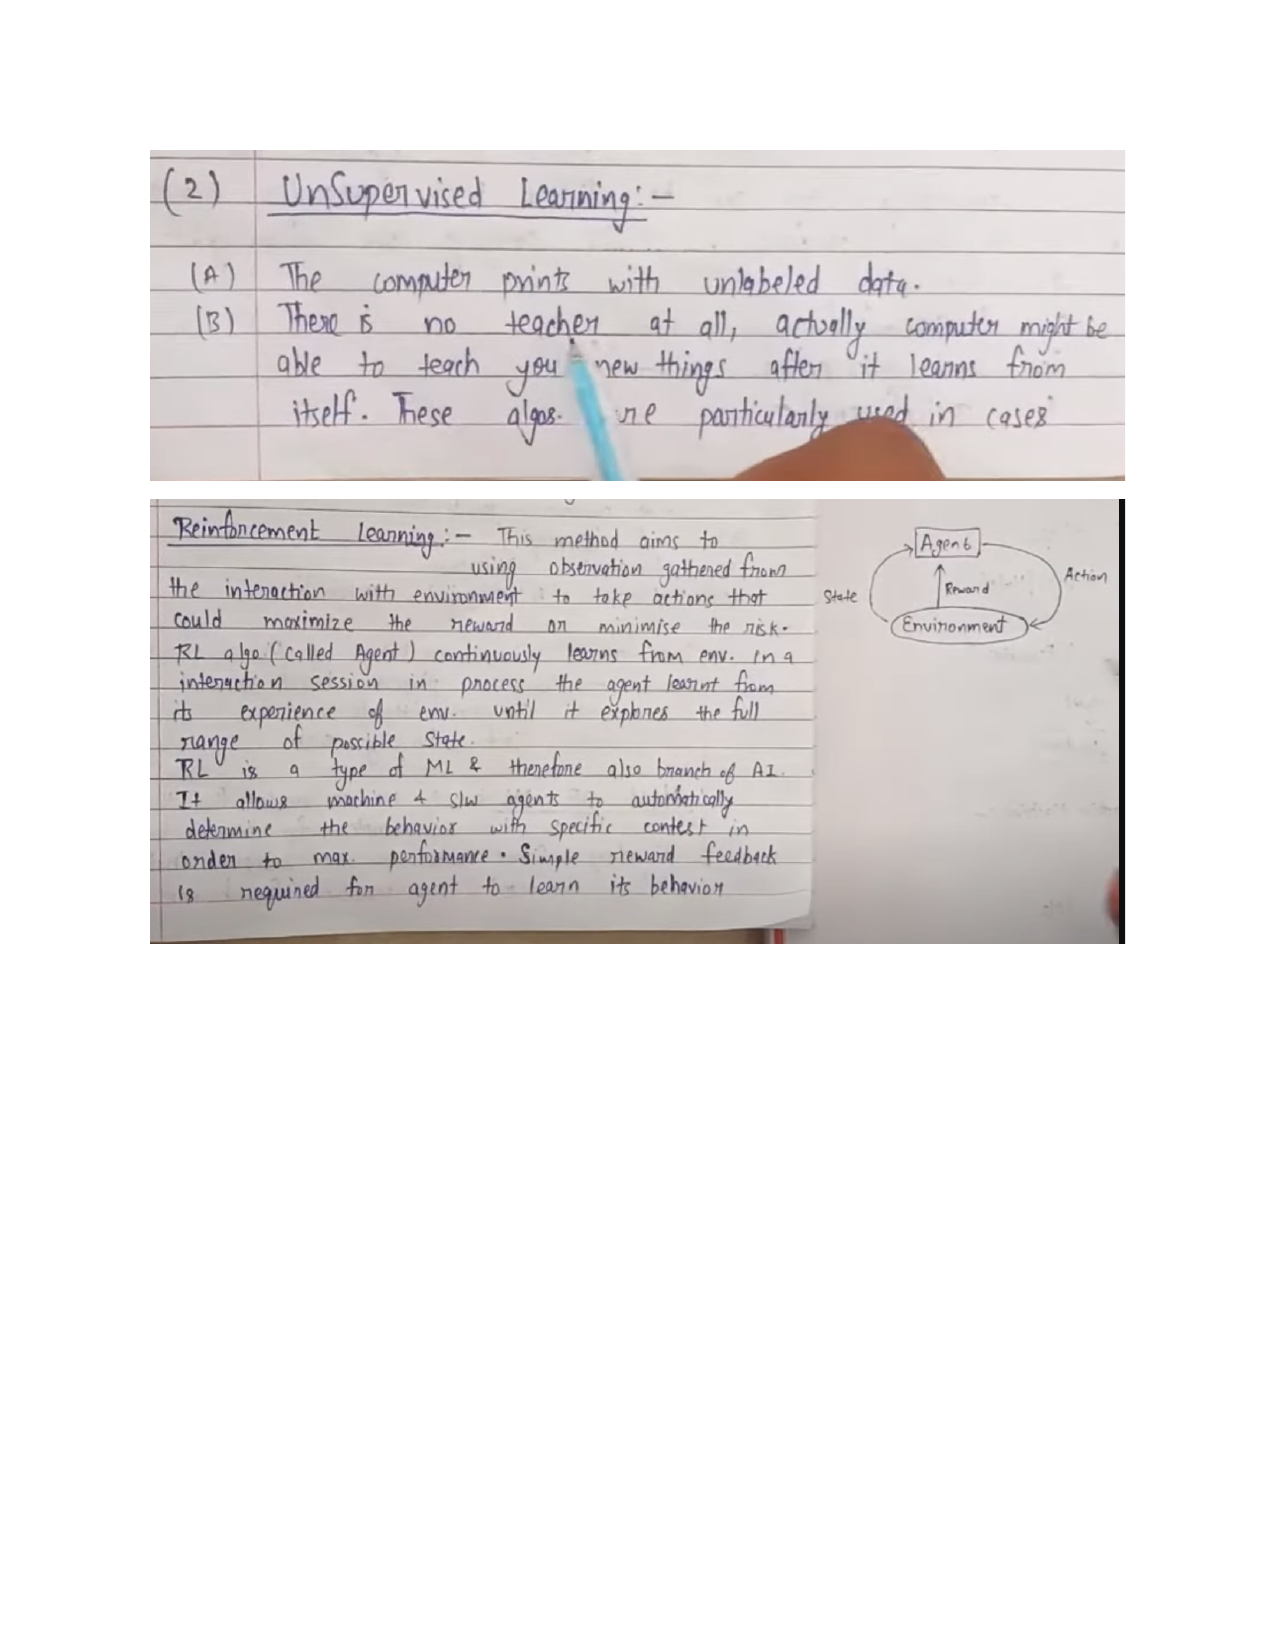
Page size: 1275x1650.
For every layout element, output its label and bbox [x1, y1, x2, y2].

picture [150, 150, 1125, 481]
picture [150, 499, 1125, 944]
